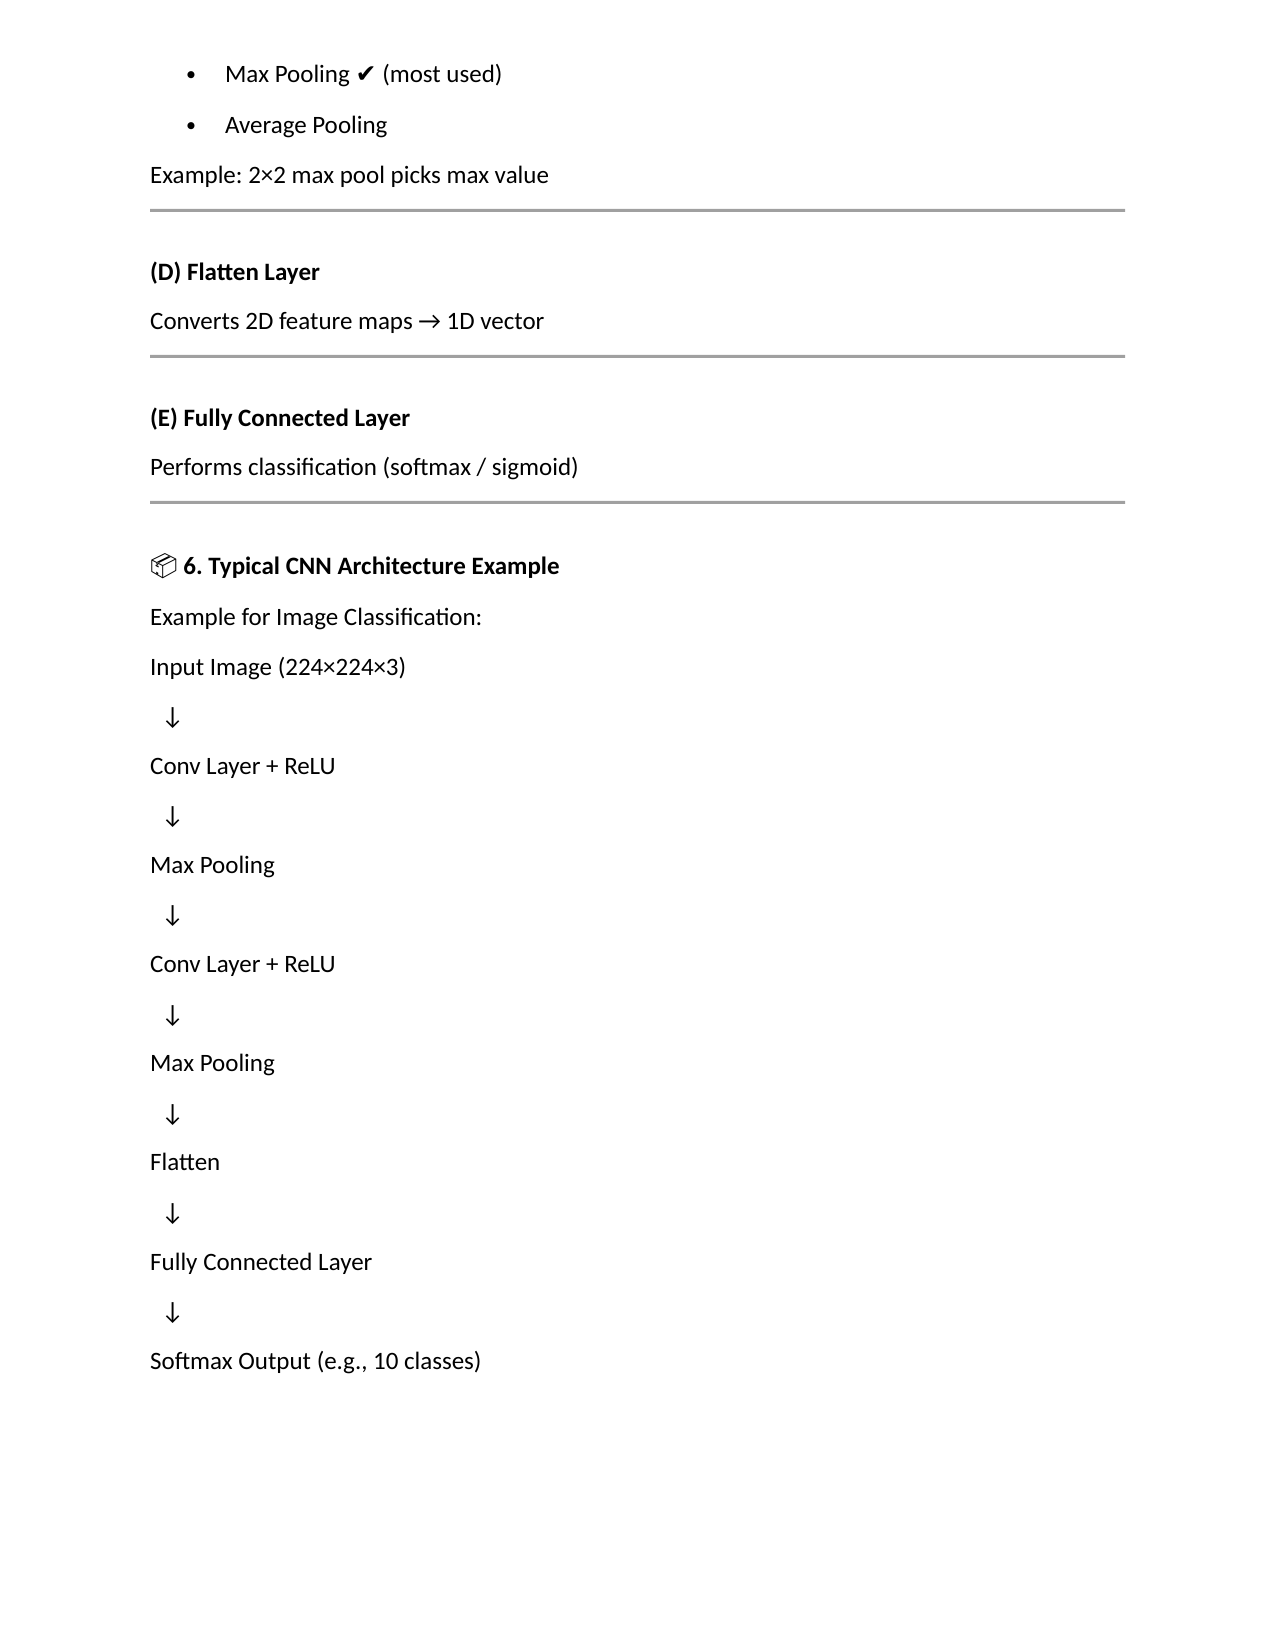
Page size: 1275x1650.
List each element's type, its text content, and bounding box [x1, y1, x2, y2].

text Max Pooling [150, 1047, 1125, 1078]
text Flatten [150, 1147, 1125, 1177]
text ↓ [150, 1295, 1125, 1326]
list Max Pooling ✔ (most used) [187, 56, 1125, 90]
text Conv Layer + ReLU [150, 948, 1125, 979]
text (D) Flatten Layer [150, 256, 1125, 286]
text Example: 2×2 max pool picks max value [150, 159, 1125, 190]
text Input Image (224×224×3) [150, 651, 1125, 681]
text Performs classification (softmax / sigmoid) [150, 451, 1125, 482]
text 📦 6. Typical CNN Architecture Example [150, 548, 1125, 582]
text Example for Image Classification: [150, 601, 1125, 632]
text ↓ [150, 1196, 1125, 1227]
text ↓ [150, 799, 1125, 830]
text (E) Fully Connected Layer [150, 402, 1125, 432]
text ↓ [150, 1097, 1125, 1127]
text Fully Connected Layer [150, 1246, 1125, 1276]
text ↓ [150, 700, 1125, 731]
text ↓ [150, 899, 1125, 929]
text Softmax Output (e.g., 10 classes) [150, 1345, 1125, 1375]
text Max Pooling [150, 849, 1125, 879]
text ↓ [150, 998, 1125, 1028]
text Conv Layer + ReLU [150, 750, 1125, 780]
text Converts 2D feature maps → 1D vector [150, 305, 1125, 336]
list Average Pooling [187, 109, 1125, 140]
